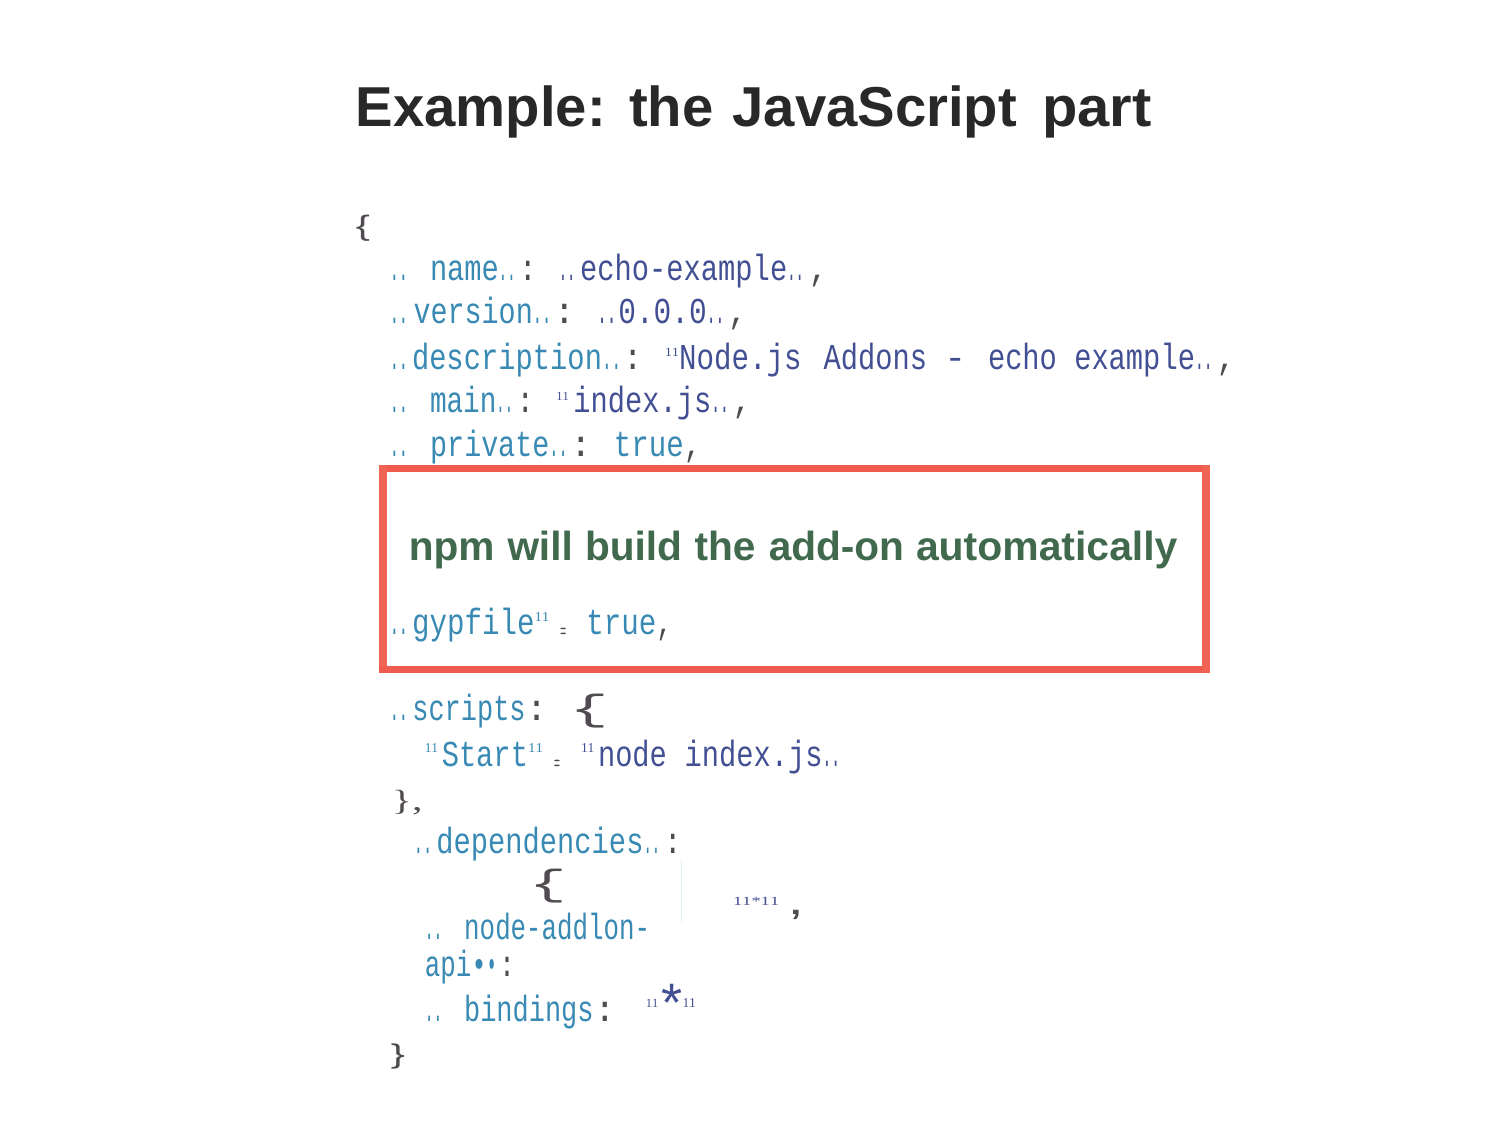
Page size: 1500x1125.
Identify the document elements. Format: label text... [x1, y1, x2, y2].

text }, [386, 783, 428, 816]
text ..version..: ..0.0.0.., [389, 293, 1287, 335]
text ..scripts: { [389, 691, 1287, 732]
text ..description..: 11Node.js Addons - echo example.., [389, 339, 1287, 381]
text .. node-addlon-api••: [424, 909, 728, 982]
text .. private..: true, [389, 426, 1287, 468]
text .. main..: 11 index.js.., [389, 382, 1287, 423]
text ..dependencies..: { [385, 823, 711, 906]
text ..gypfile11 : true, [389, 604, 1287, 645]
text 11*11 , [733, 868, 1287, 923]
text { [356, 209, 1287, 242]
text } [391, 1038, 1287, 1070]
text .. bindings: 11 *11 [424, 982, 724, 1032]
text npm will build the add-on automatically [399, 522, 1187, 569]
text 11 Start11 : 11 node index.js.. [424, 737, 1287, 777]
text .. name..: ..echo-example.., [389, 250, 1287, 291]
